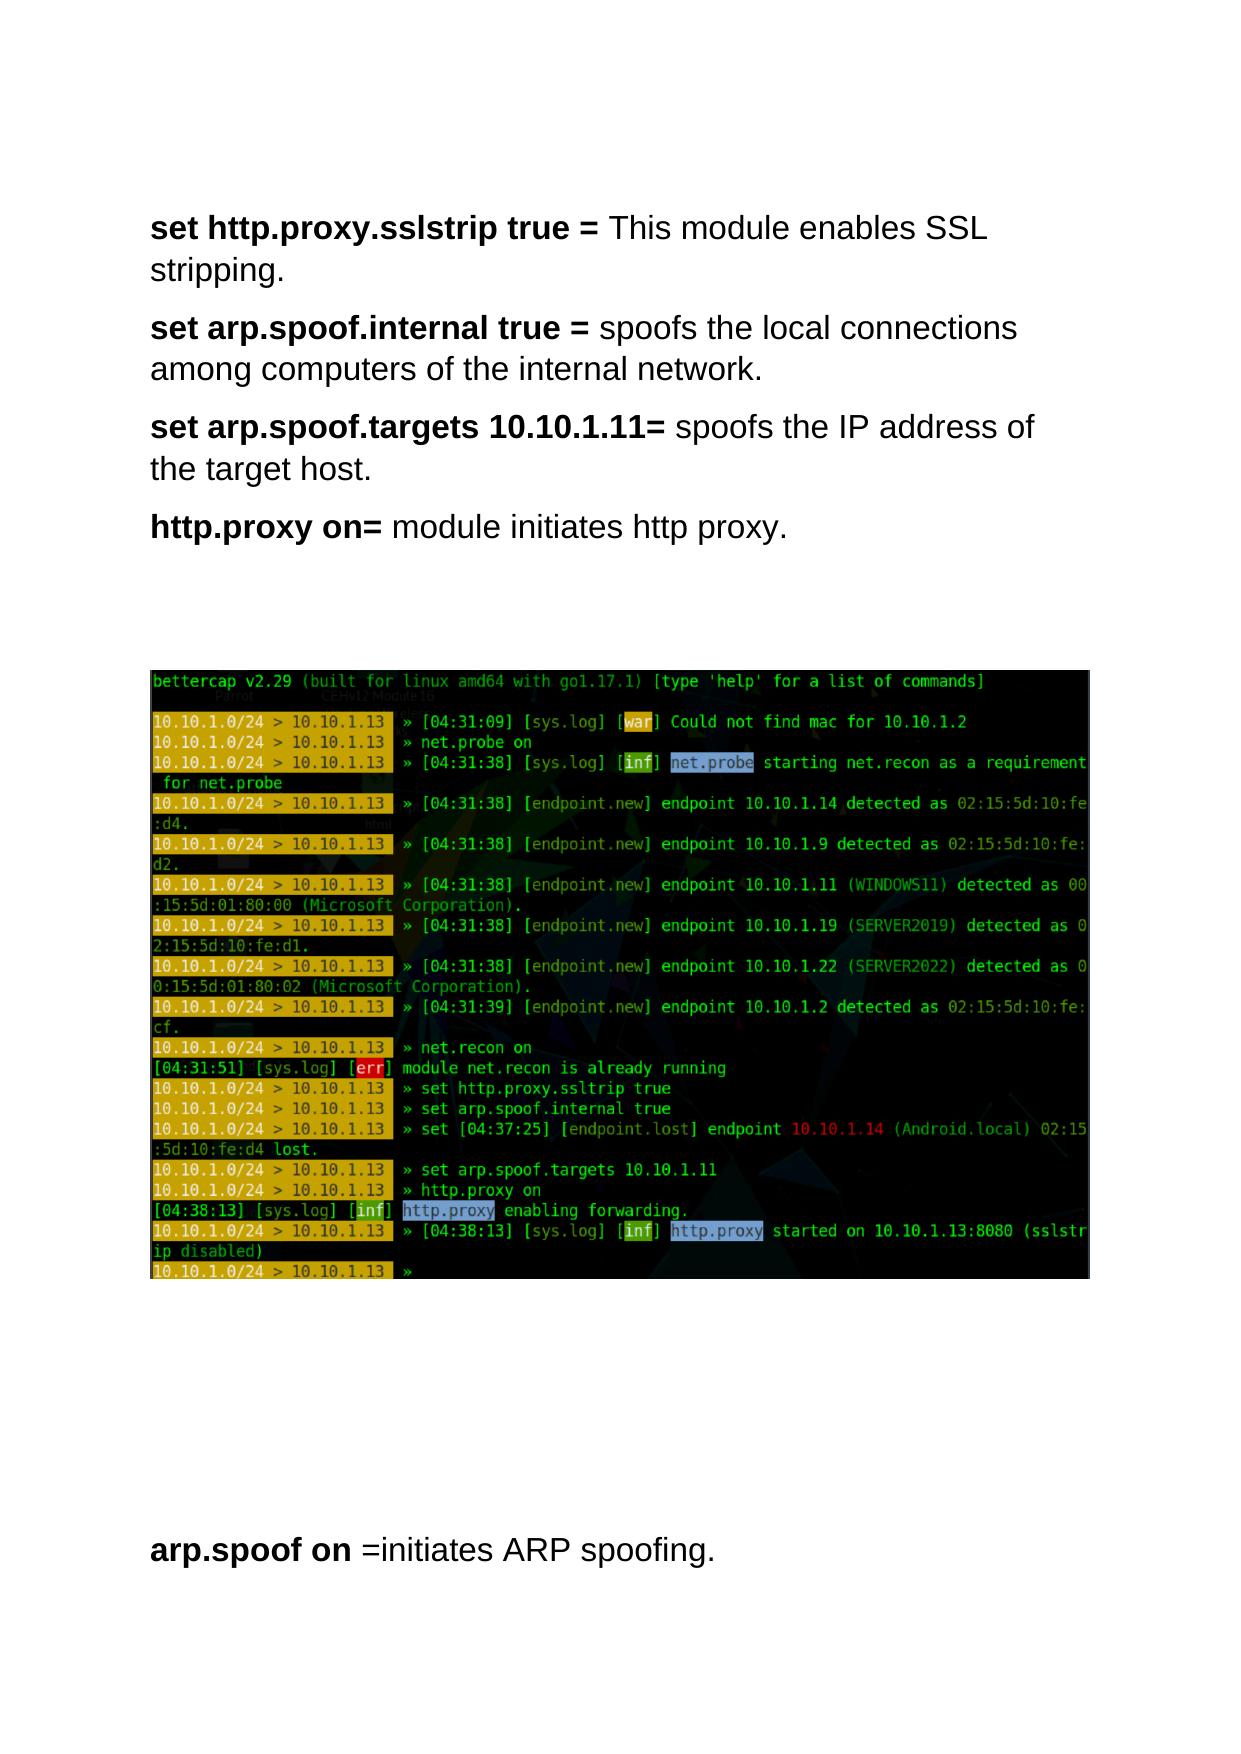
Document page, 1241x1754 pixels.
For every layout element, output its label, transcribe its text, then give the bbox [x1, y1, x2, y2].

text set arp.spoof.internal true = spoofs the local connections among computers of the internal network. [150, 308, 1090, 388]
text http.proxy on= module initiates http proxy. [150, 507, 1090, 545]
text set arp.spoof.targets 10.10.1.11= spoofs the IP address of the target host. [150, 407, 1090, 487]
picture [150, 670, 1090, 1279]
text set http.proxy.sslstrip true = This module enables SSL stripping. [150, 208, 1090, 288]
text arp.spoof on =initiates ARP spoofing. [150, 1530, 1090, 1568]
